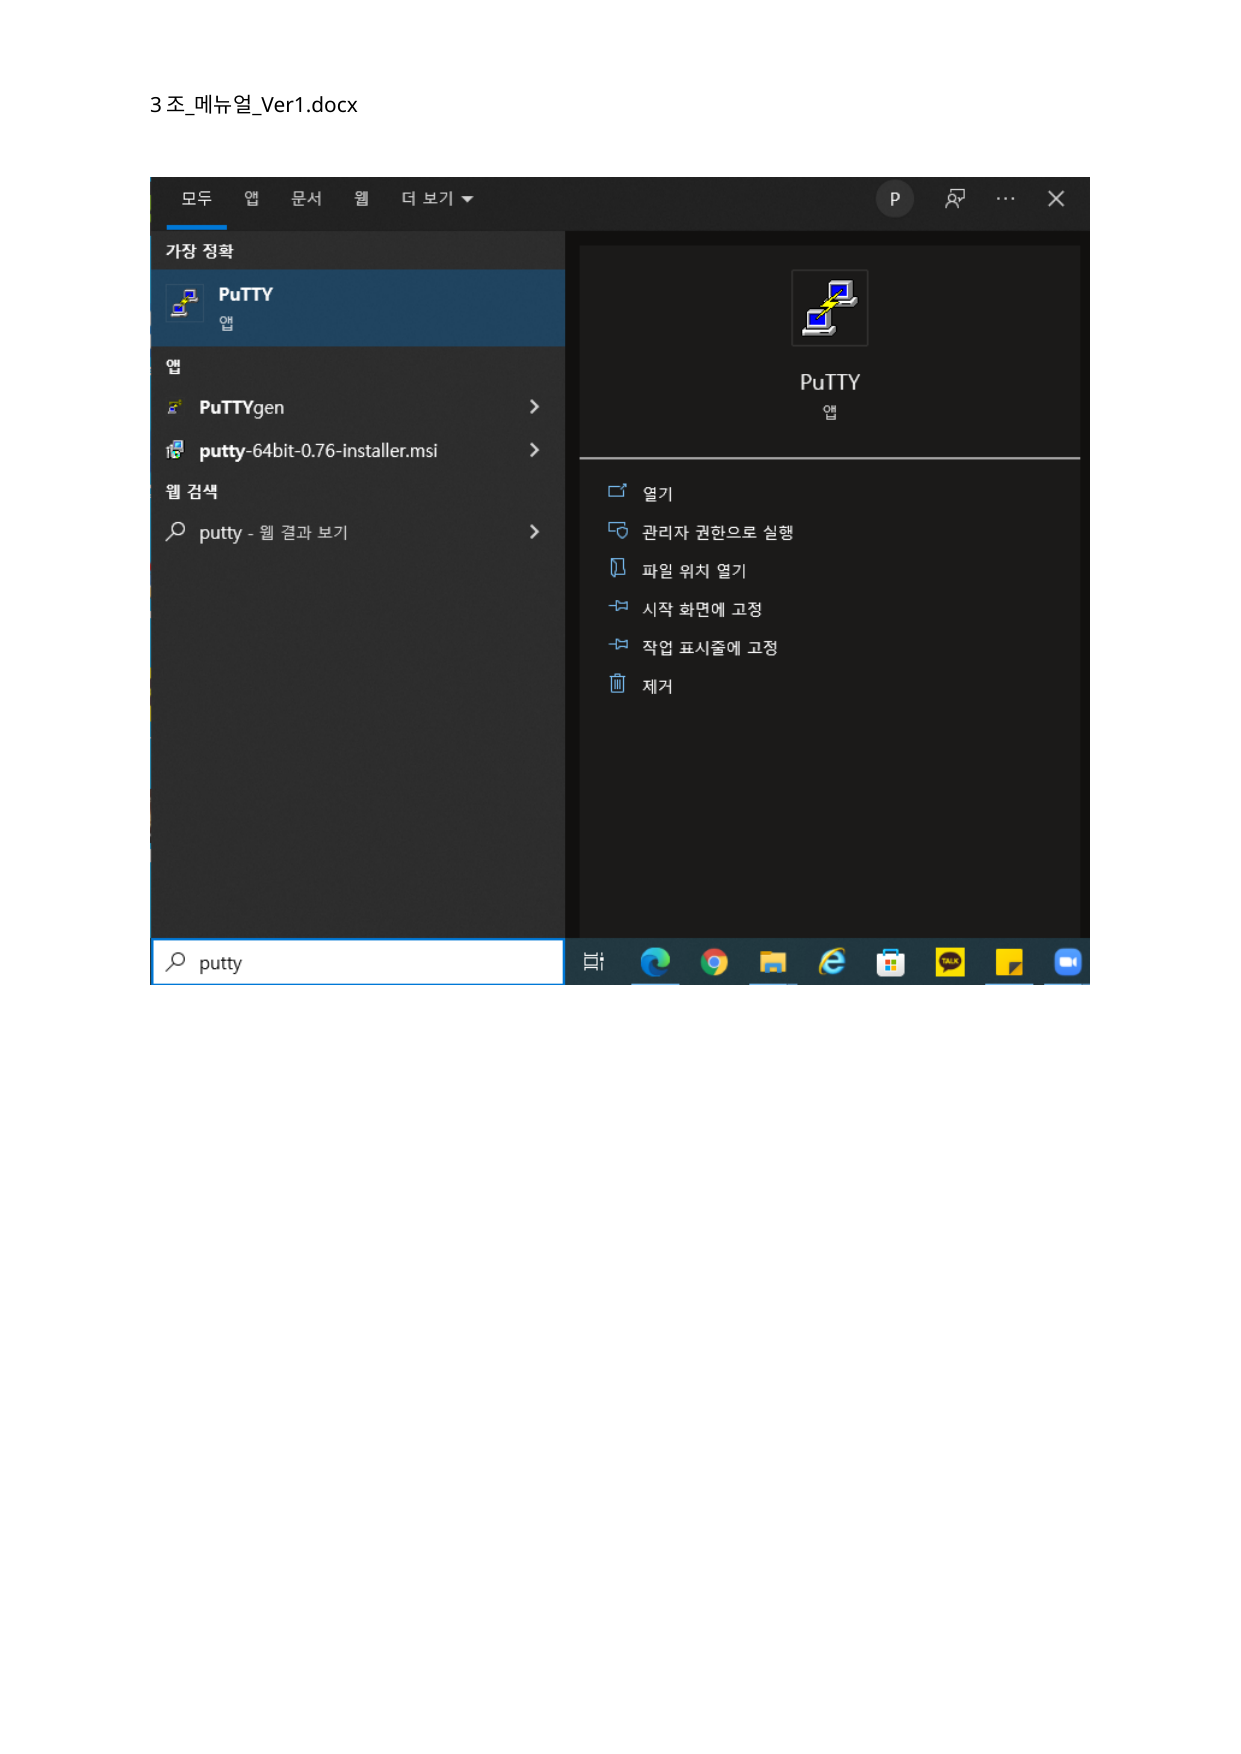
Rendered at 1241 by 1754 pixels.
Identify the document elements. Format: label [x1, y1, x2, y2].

picture [150, 177, 1090, 985]
